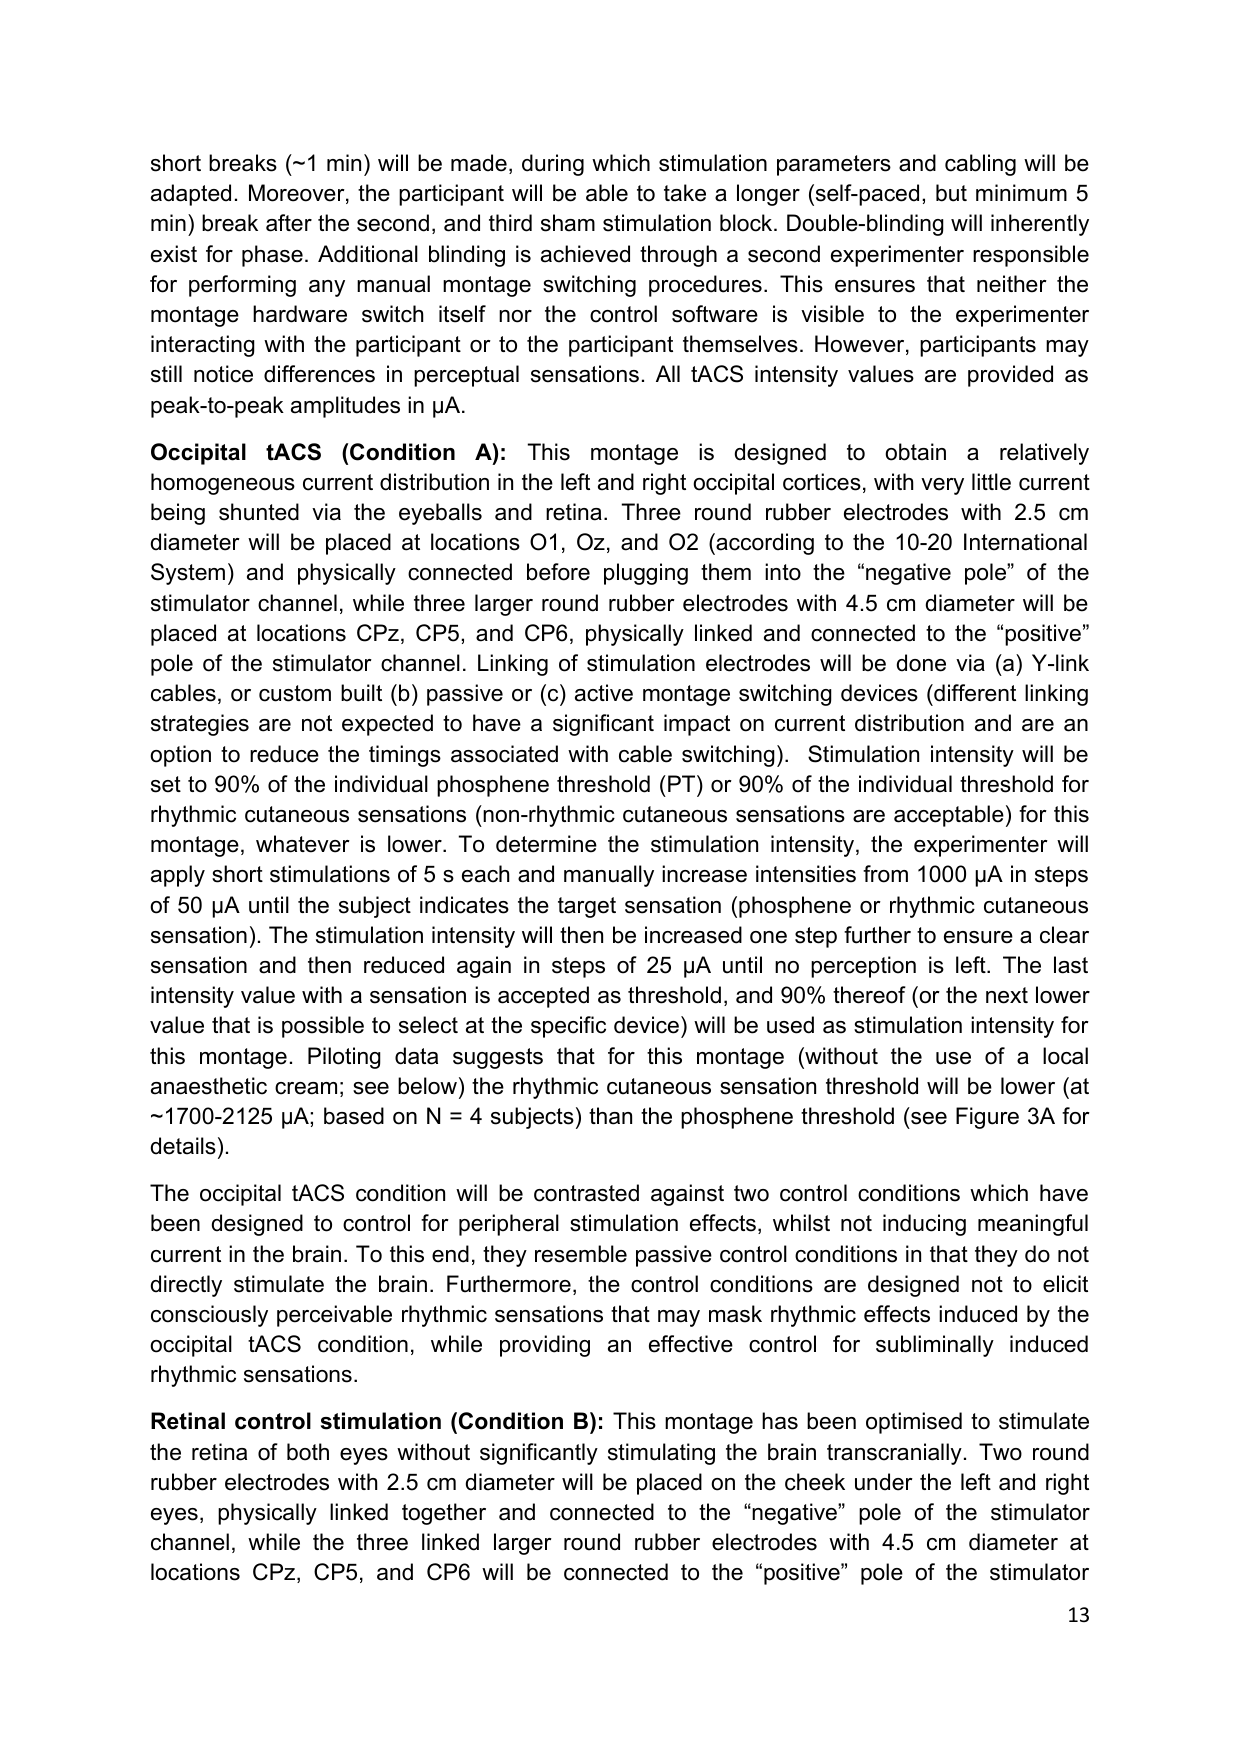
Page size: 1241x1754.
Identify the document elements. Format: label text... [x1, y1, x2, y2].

text The occipital tACS condition will be contrasted against two control conditions which have been designed to control for peripheral stimulation effects, whilst not inducing meaningful current in the brain. To this end, they resemble passive control conditions in that they do not directly stimulate the brain. Furthermore, the control conditions are designed not to elicit consciously perceivable rhythmic sensations that may mask rhythmic effects induced by the occipital tACS condition, while providing an effective control for subliminally induced rhythmic sensations. [150, 1180, 1090, 1388]
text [150, 1408, 1090, 1586]
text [150, 150, 1090, 418]
text Occipital tACS (Condition A): This montage is designed to obtain a relatively homogeneous current distribution in the left and right occipital cortices, with very little current being shunted via the eyeballs and retina. Three round rubber electrodes with 2.5 cm diameter will be placed at locations O1, Oz, and O2 (according to the 10-20 International System) and physically connected before plugging them into the “negative pole” of the stimulator channel, while three larger round rubber electrodes with 4.5 cm diameter will be placed at locations CPz, CP5, and CP6, physically linked and connected to the “positive” pole of the stimulator channel. Linking of stimulation electrodes will be done via (a) Y-link cables, or custom built (b) passive or (c) active montage switching devices (different linking strategies are not expected to have a significant impact on current distribution and are an option to reduce the timings associated with cable switching). Stimulation intensity will be set to 90% of the individual phosphene threshold (PT) or 90% of the individual threshold for rhythmic cutaneous sensations (non-rhythmic cutaneous sensations are acceptable) for this montage, whatever is lower. To determine the stimulation intensity, the experimenter will apply short stimulations of 5 s each and manually increase intensities from 1000 µA in steps of 50 µA until the subject indicates the target sensation (phosphene or rhythmic cutaneous sensation). The stimulation intensity will then be increased one step further to ensure a clear sensation and then reduced again in steps of 25 µA until no perception is left. The last intensity value with a sensation is accepted as threshold, and 90% thereof (or the next lower value that is possible to select at the specific device) will be used as stimulation intensity for this montage. Piloting data suggests that for this montage (without the use of a local anaesthetic cream; see below) the rhythmic cutaneous sensation threshold will be lower (at ~1700-2125 µA; based on N = 4 subjects) than the phosphene threshold (see Figure 3A for details). [150, 438, 1090, 1160]
